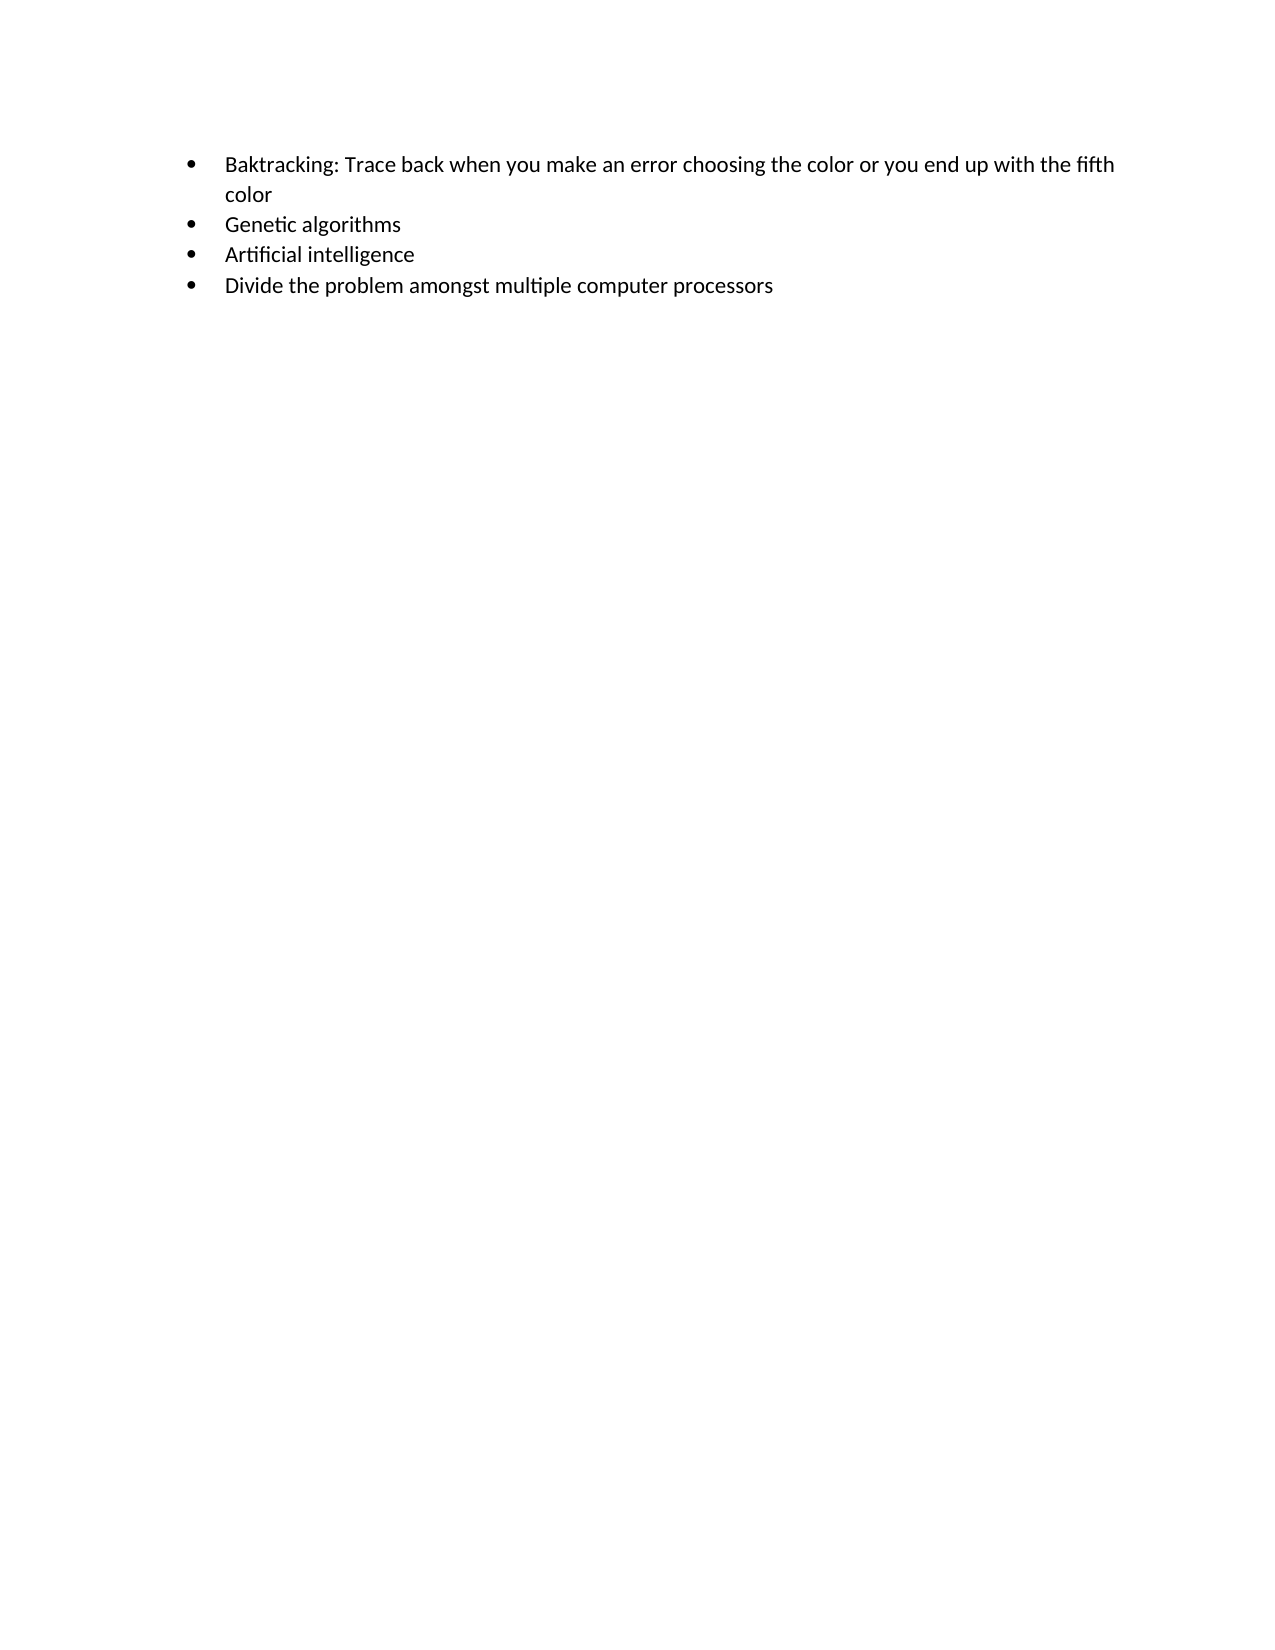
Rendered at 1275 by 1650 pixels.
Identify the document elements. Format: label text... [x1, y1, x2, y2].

list Baktracking: Trace back when you make an error choosing the color or you end up with the fifth color [187, 150, 1125, 208]
list Genetic algorithms [187, 210, 1125, 238]
list Artificial intelligence [187, 241, 1125, 269]
list Divide the problem amongst multiple computer processors [187, 271, 1125, 299]
